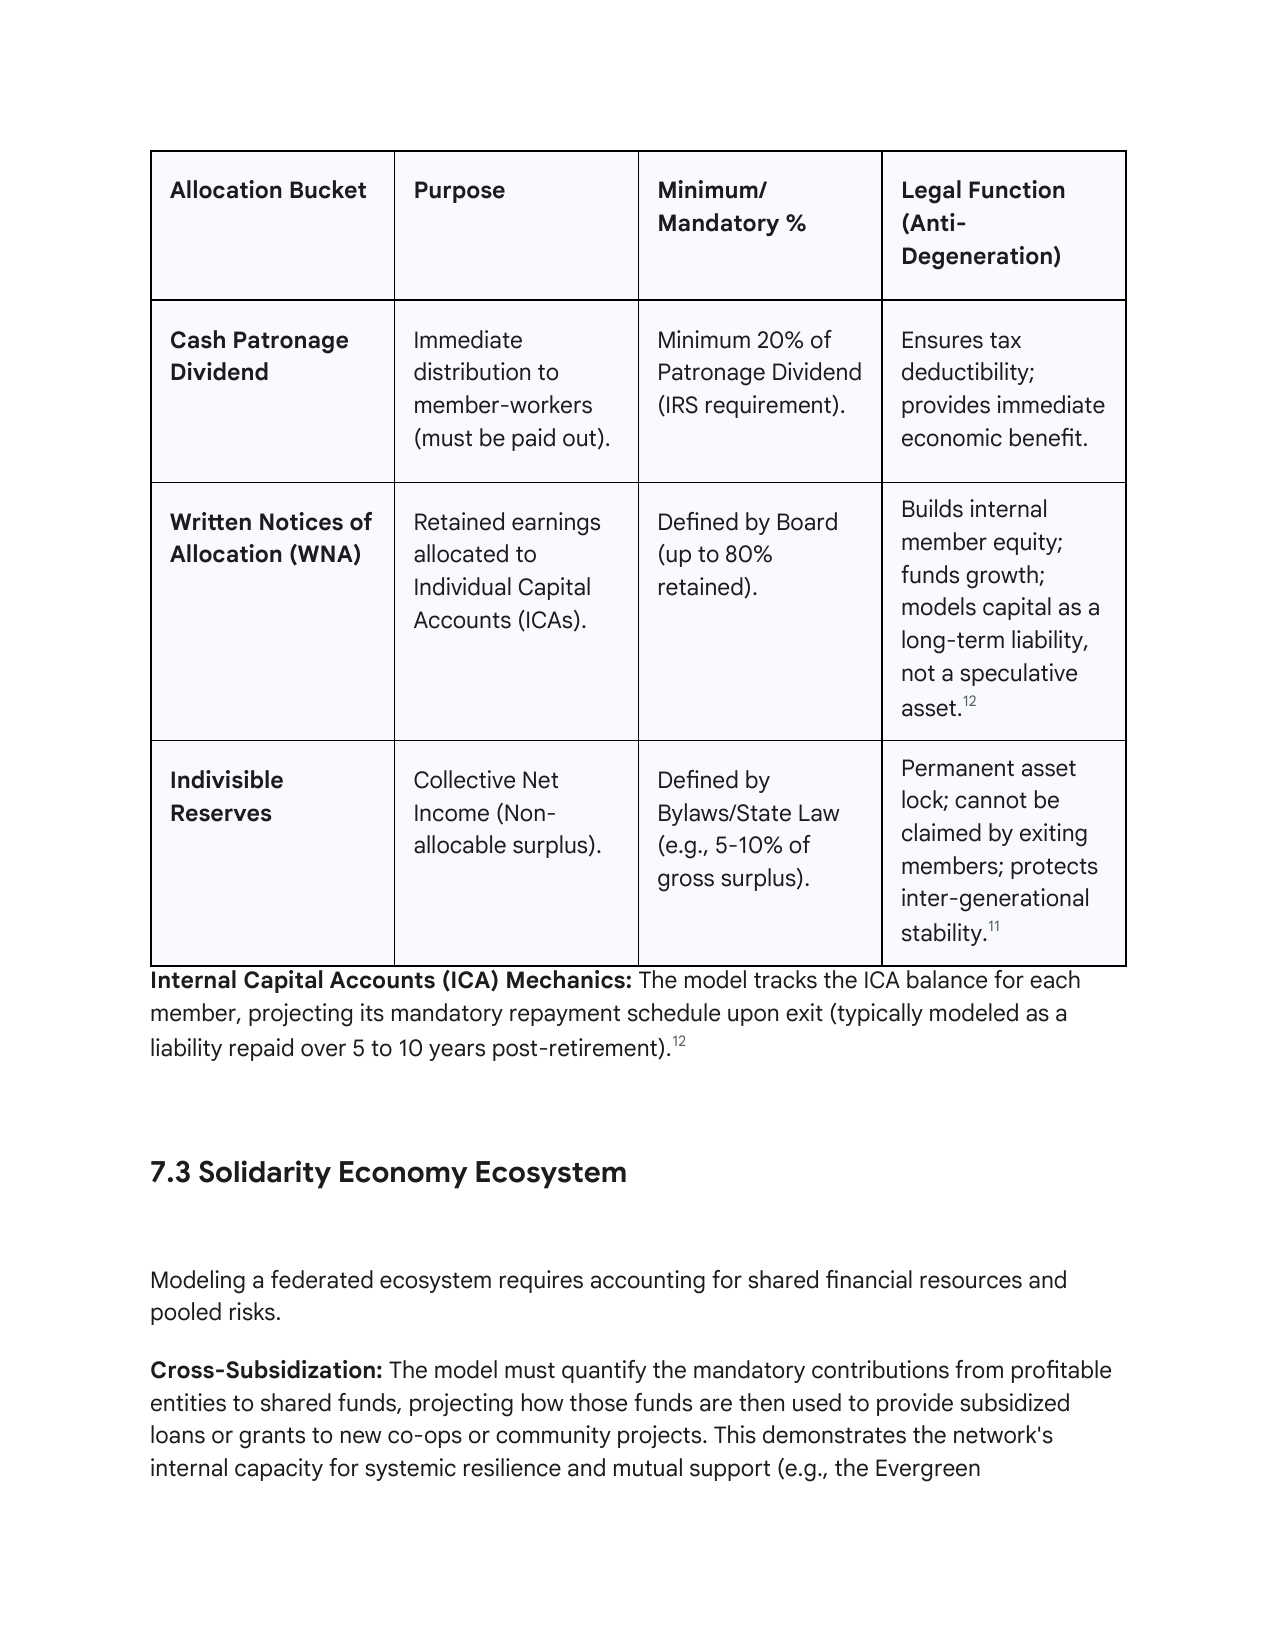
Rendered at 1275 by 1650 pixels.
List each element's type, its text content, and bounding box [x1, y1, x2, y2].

table_cell Minimum 20% of Patronage Dividend (IRS requirement). [639, 301, 881, 481]
table_cell Builds internal member equity; funds growth; models capital as a long-term liability, not a speculative asset.12 [883, 483, 1125, 740]
table_cell Ensures tax deductibility; provides immediate economic benefit. [883, 301, 1125, 481]
text Modeling a federated ecosystem requires accounting for shared financial resources and pooled risks. [150, 1266, 1125, 1327]
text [150, 1356, 1125, 1483]
subtitle 7.3 Solidarity Economy Ecosystem [150, 1154, 1125, 1191]
table_cell Indivisible Reserves [152, 741, 394, 965]
table_cell Retained earnings allocated to Individual Capital Accounts (ICAs). [395, 483, 638, 740]
table_cell Written Notices of Allocation (WNA) [152, 483, 394, 740]
table_header Minimum/Mandatory % [639, 152, 881, 299]
table_cell Defined by Board (up to 80% retained). [639, 483, 881, 740]
table_cell Defined by Bylaws/State Law (e.g., 5-10% of gross surplus). [639, 741, 881, 965]
table_cell Immediate distribution to member-workers (must be paid out). [395, 301, 638, 481]
table_header Legal Function (Anti-Degeneration) [883, 152, 1125, 299]
table_header Allocation Bucket [152, 152, 394, 299]
text Internal Capital Accounts (ICA) Mechanics: The model tracks the ICA balance for each member, projecting its mandatory repayment schedule upon exit (typically modeled as a liability repaid over 5 to 10 years post-retirement).12 [150, 967, 1125, 1064]
table_cell Permanent asset lock; cannot be claimed by exiting members; protects inter-generational stability.11 [883, 741, 1125, 965]
table_cell Collective Net Income (Non-allocable surplus). [395, 741, 638, 965]
table_cell Cash Patronage Dividend [152, 301, 394, 481]
table_header Purpose [395, 152, 638, 299]
